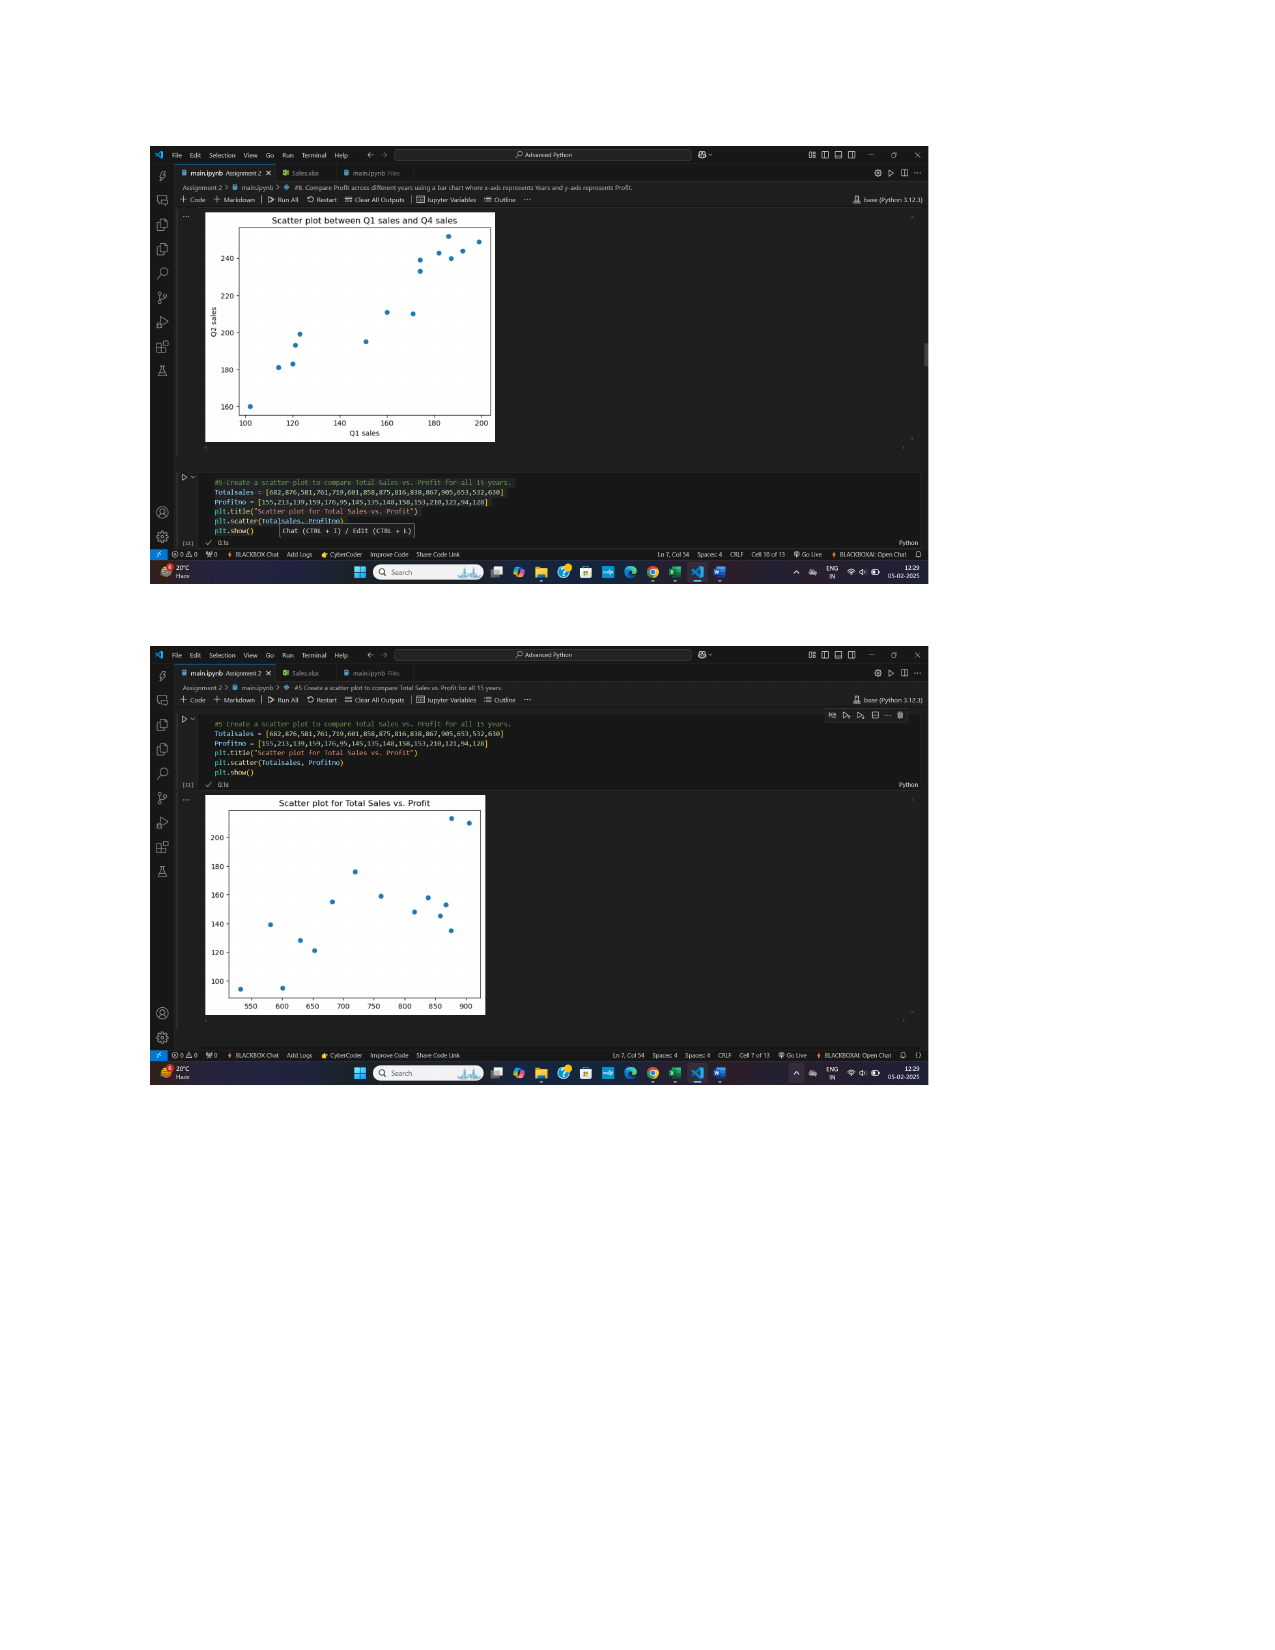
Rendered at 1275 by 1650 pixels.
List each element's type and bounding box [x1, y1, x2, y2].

picture [150, 646, 929, 1085]
picture [150, 146, 929, 584]
